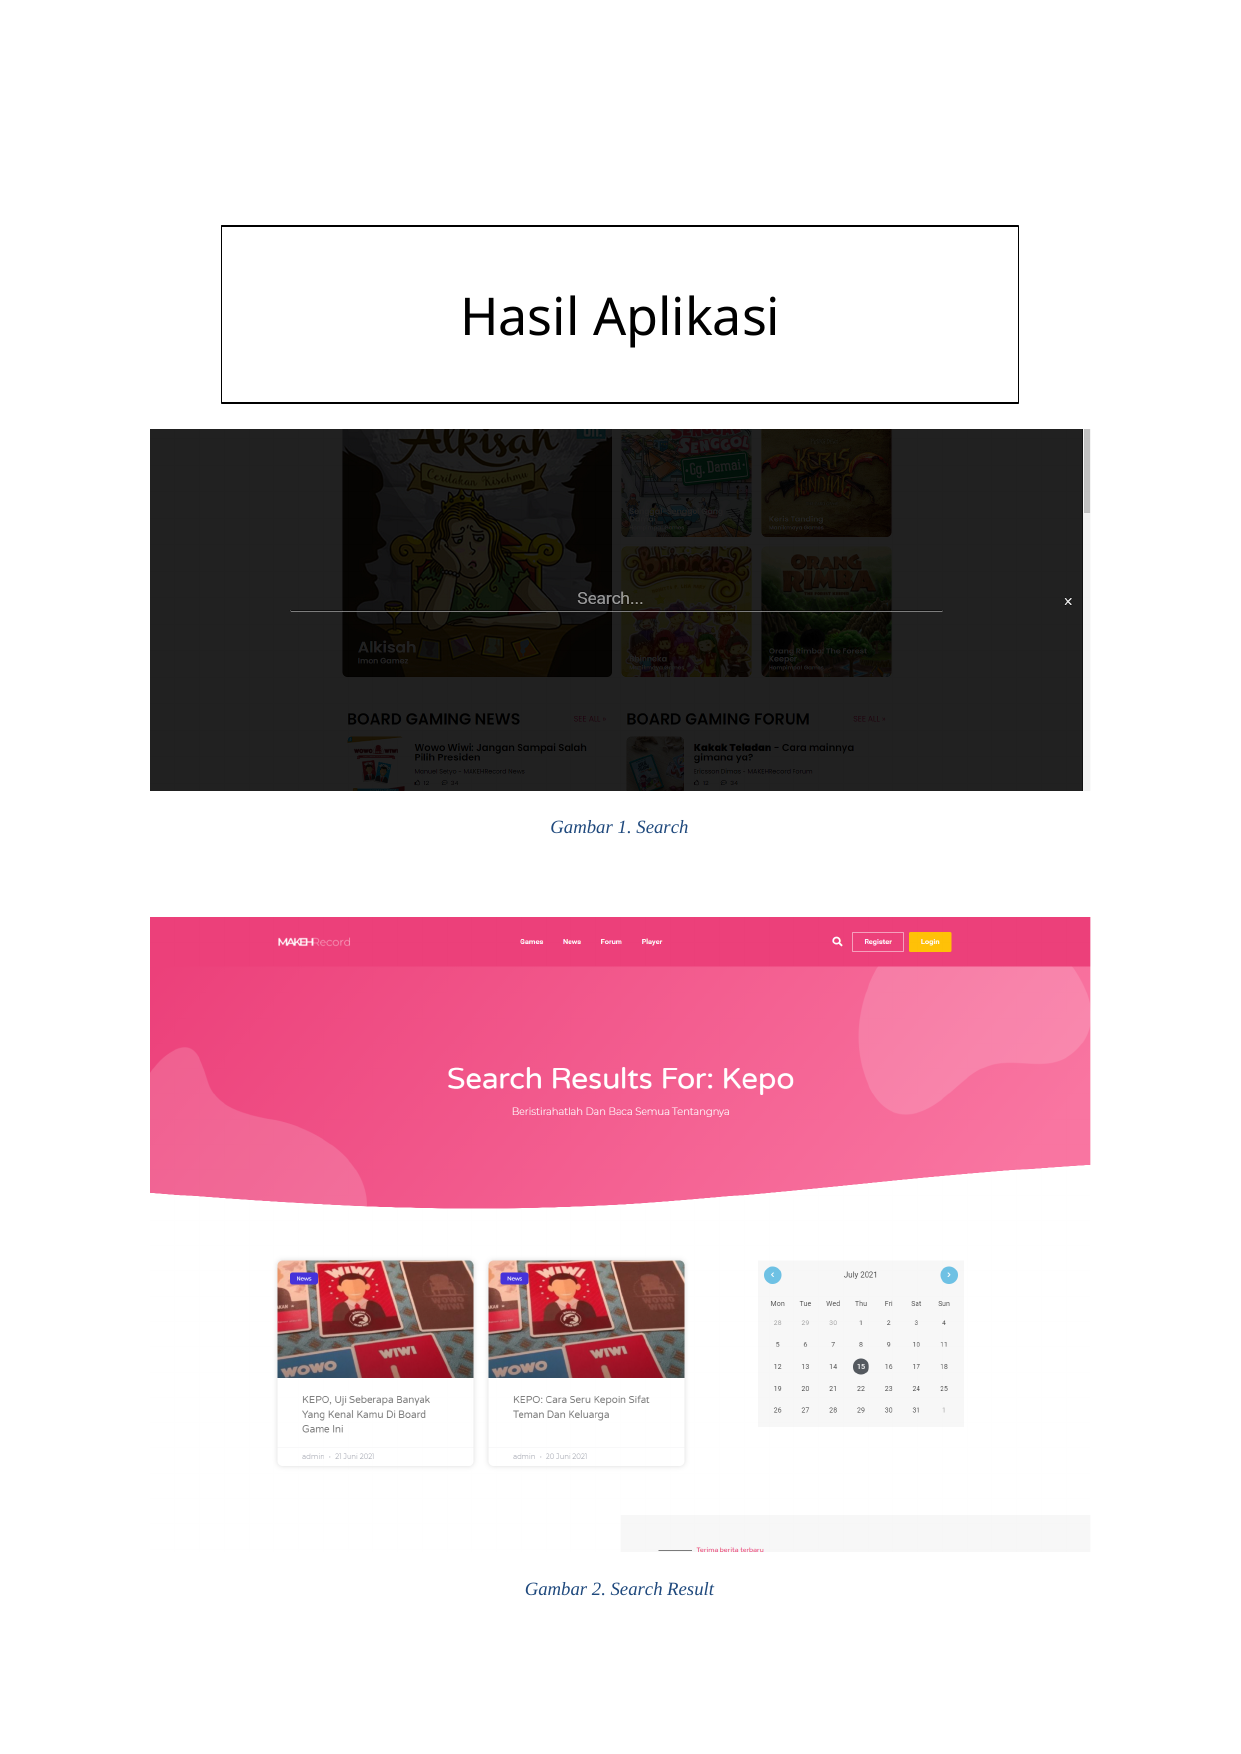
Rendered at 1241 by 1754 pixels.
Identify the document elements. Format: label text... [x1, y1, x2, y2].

picture [150, 429, 1091, 791]
picture [150, 917, 1091, 1552]
